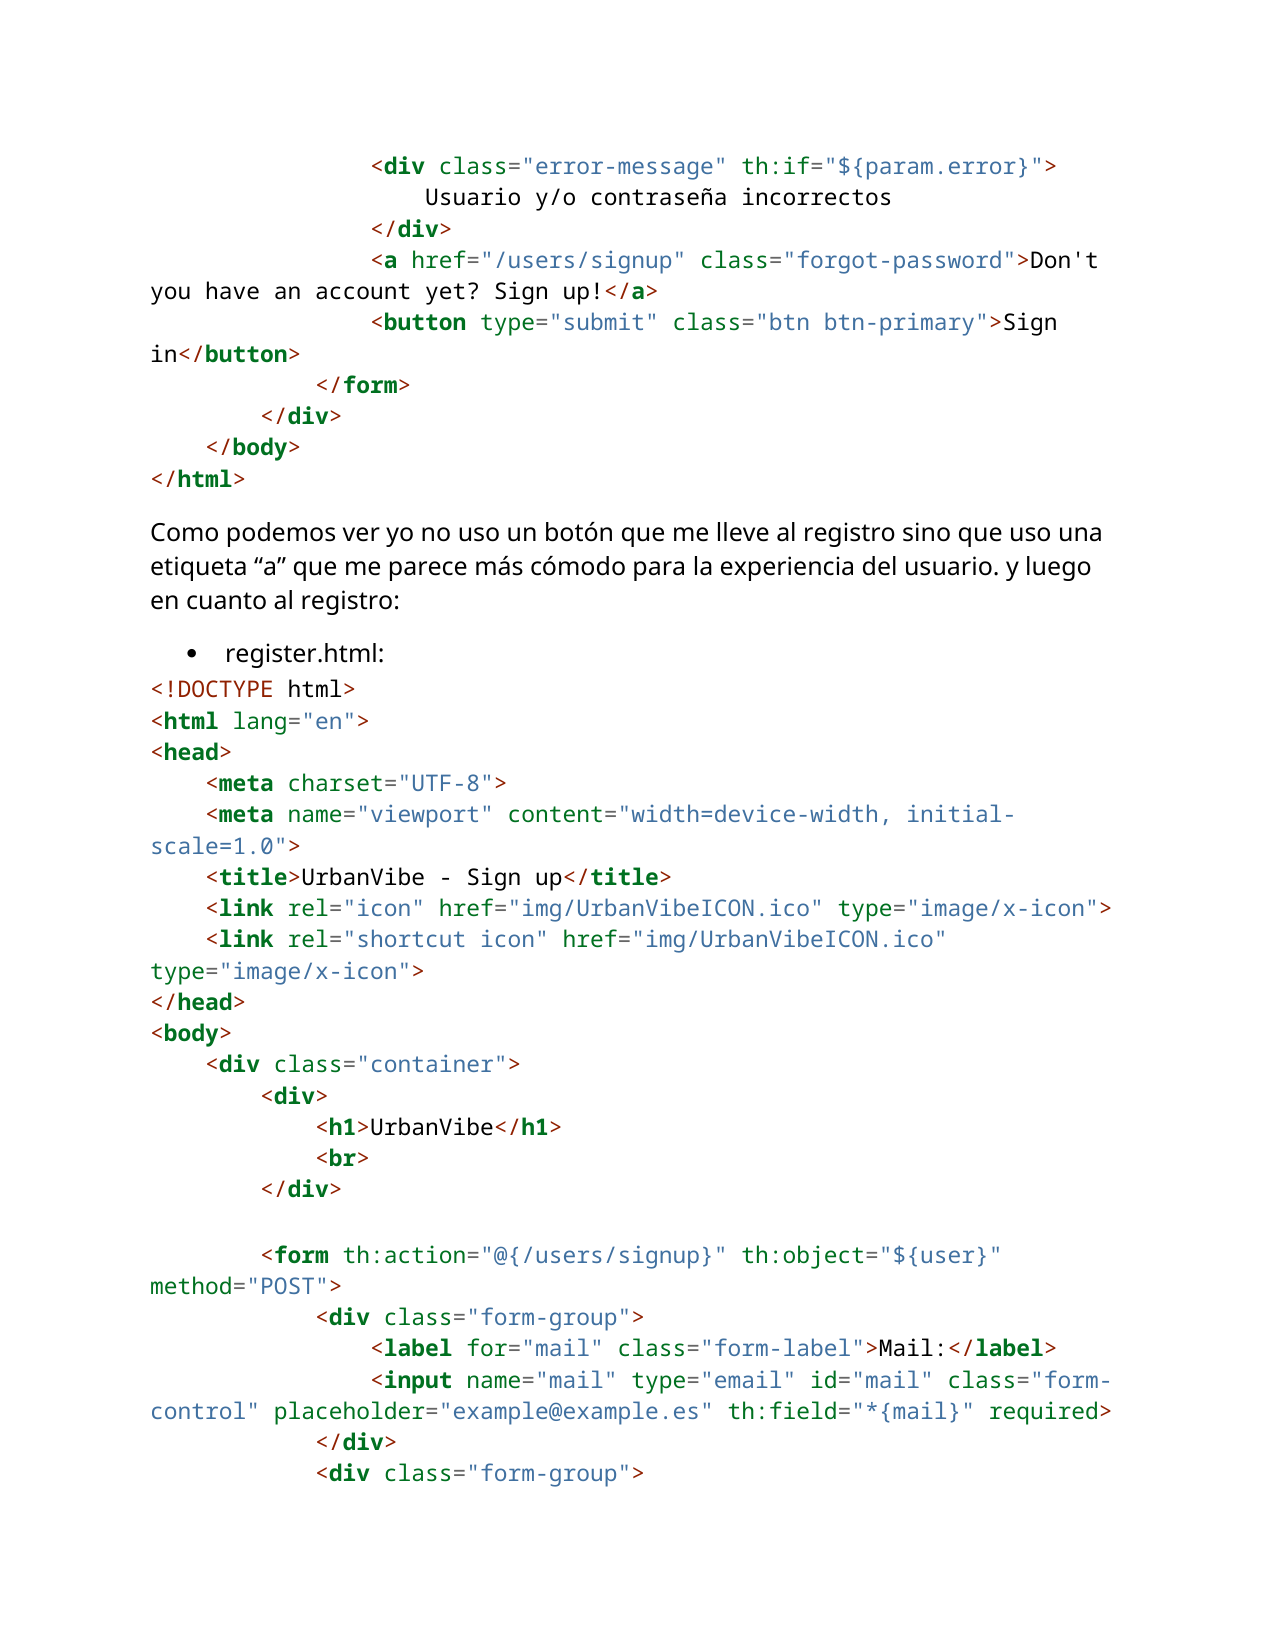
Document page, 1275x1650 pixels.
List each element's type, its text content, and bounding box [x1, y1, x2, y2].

list register.html: [187, 636, 1125, 669]
text Como podemos ver yo no uso un botón que me lleve al registro sino que uso una etiqueta “a” que me parece más cómodo para la experiencia del usuario. y luego en cuanto al registro: [150, 514, 1125, 617]
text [150, 150, 1125, 494]
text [150, 673, 1125, 1489]
